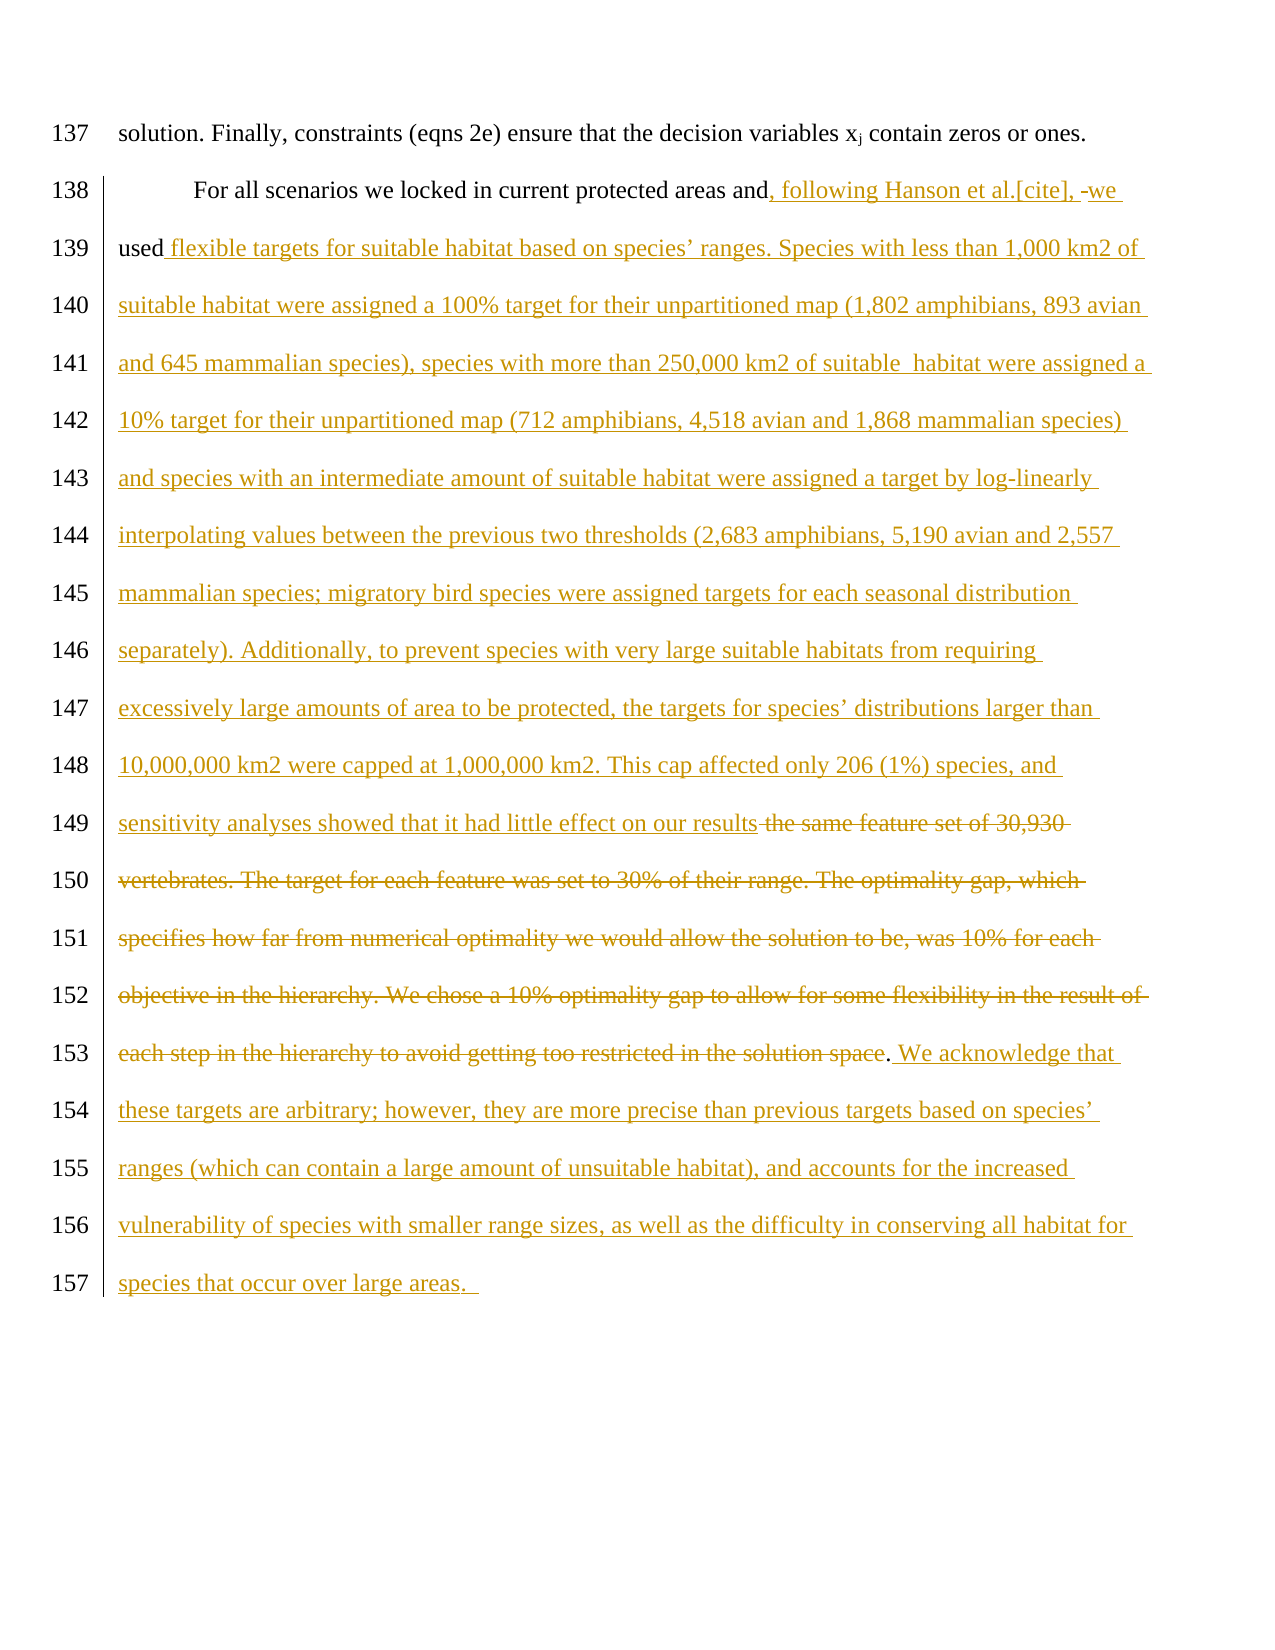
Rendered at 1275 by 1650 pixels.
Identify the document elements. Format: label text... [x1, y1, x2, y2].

text For all scenarios we locked in current protected areas andused. [118, 176, 1157, 1297]
text solution. Finally, constraints (eqns 2e) ensure that the decision variables xj contain zeros or ones. [118, 118, 1157, 147]
